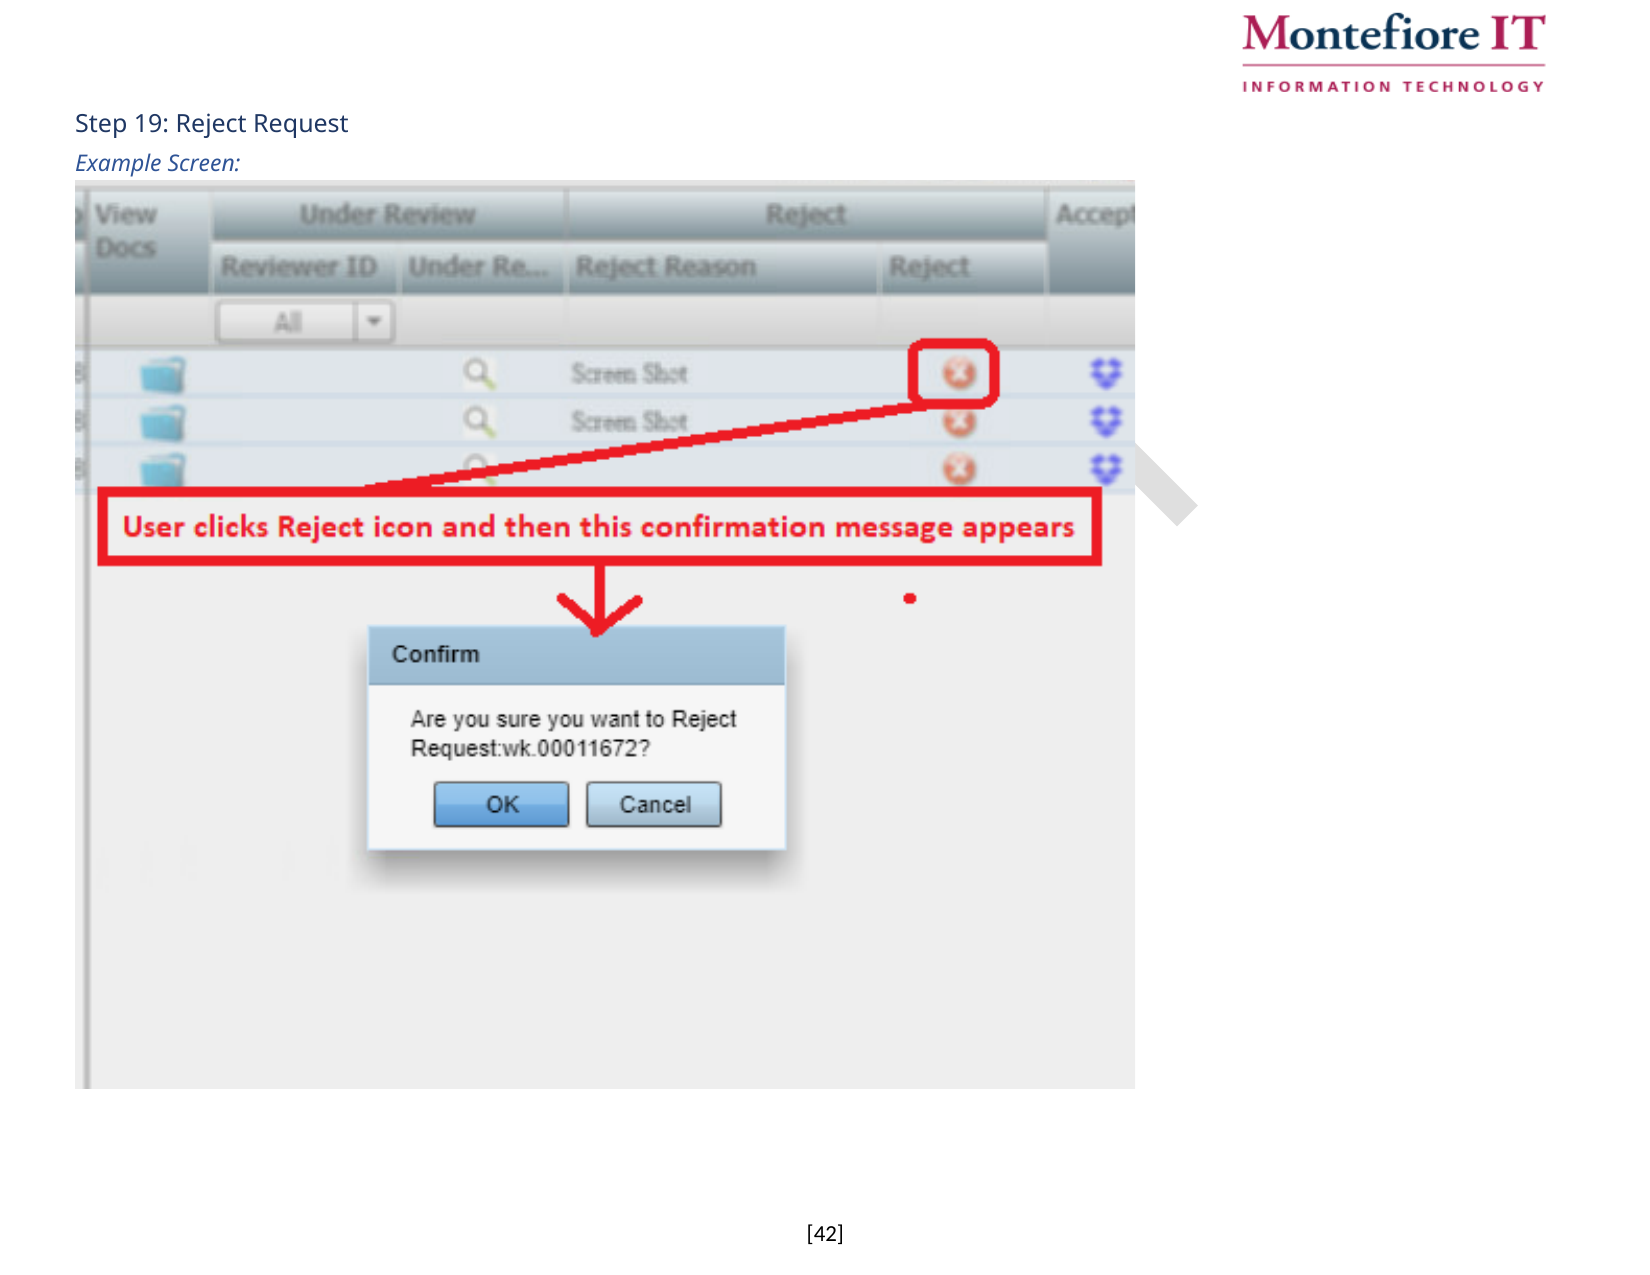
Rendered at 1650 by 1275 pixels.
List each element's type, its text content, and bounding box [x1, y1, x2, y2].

subtitle Step 19: Reject Request [75, 106, 1575, 140]
subtitle Example Screen: [75, 147, 1575, 178]
picture [1214, 0, 1575, 106]
picture [75, 180, 1136, 1089]
